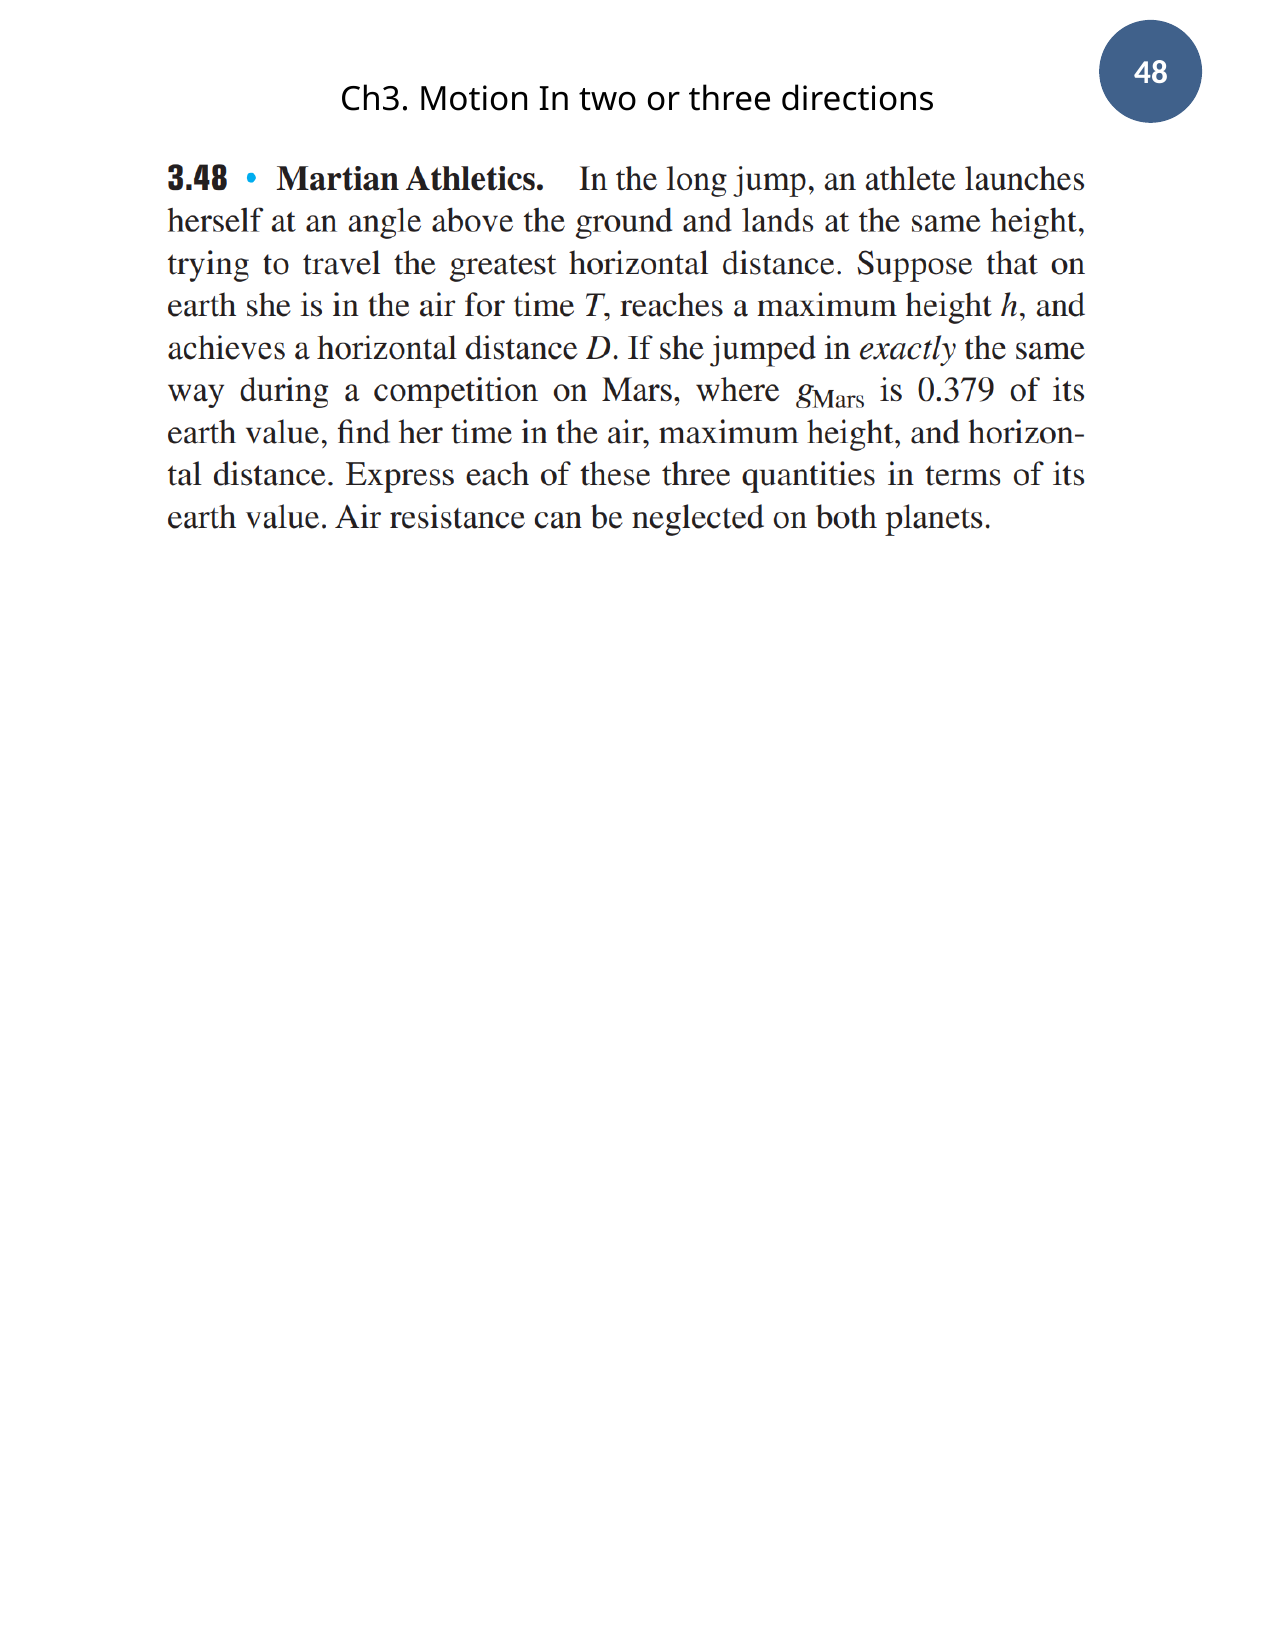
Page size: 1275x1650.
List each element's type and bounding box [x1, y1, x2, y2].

picture [150, 150, 1125, 542]
